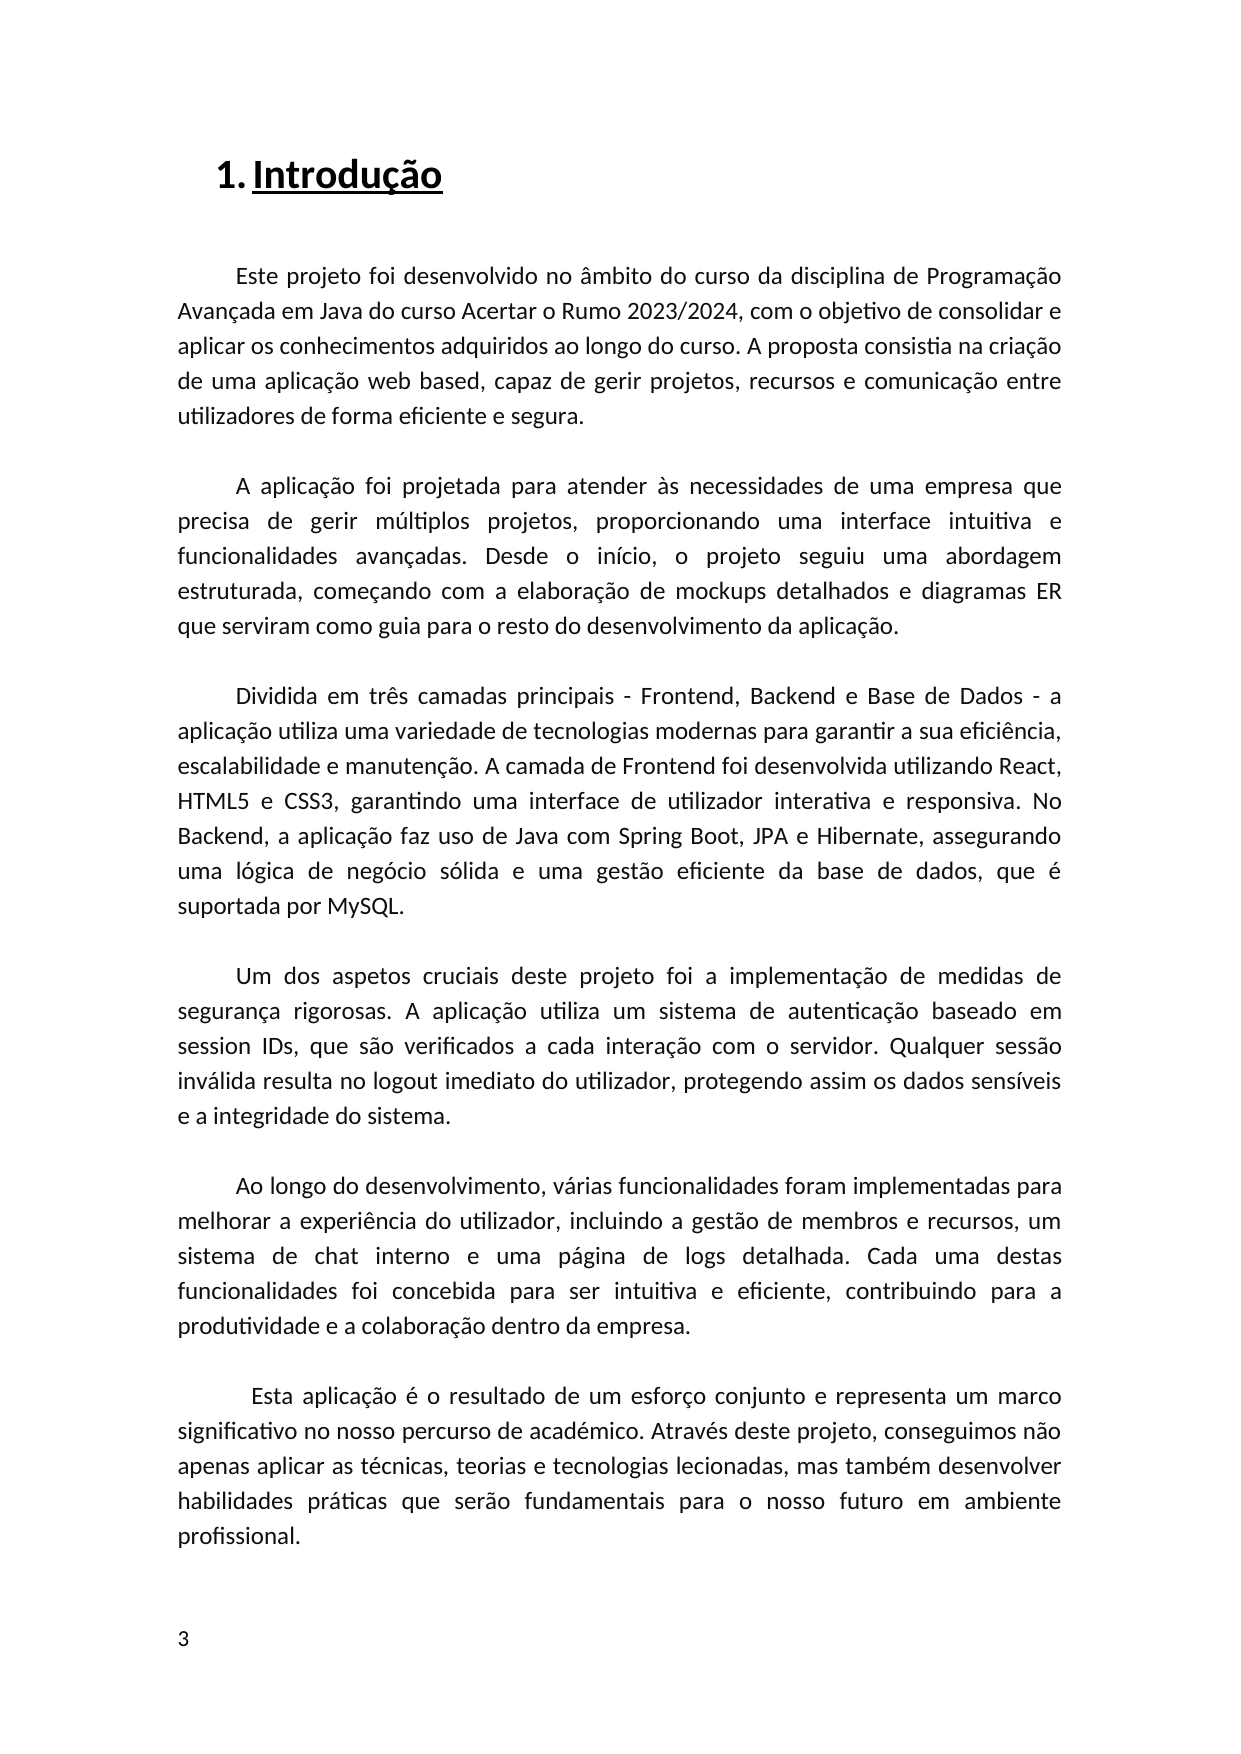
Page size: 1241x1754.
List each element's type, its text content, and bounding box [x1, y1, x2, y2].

list Introdução [215, 148, 1063, 198]
text Este projeto foi desenvolvido no âmbito do curso da disciplina de Programação Avançada em Java do curso Acertar o Rumo 2023/2024, com o objetivo de consolidar e aplicar os conhecimentos adquiridos ao longo do curso. A proposta consistia na criação de uma aplicação web based, capaz de gerir projetos, recursos e comunicação entre utilizadores de forma eficiente e segura. [177, 260, 1063, 430]
text A aplicação foi projetada para atender às necessidades de uma empresa que precisa de gerir múltiplos projetos, proporcionando uma interface intuitiva e funcionalidades avançadas. Desde o início, o projeto seguiu uma abordagem estruturada, começando com a elaboração de mockups detalhados e diagramas ER que serviram como guia para o resto do desenvolvimento da aplicação. [177, 470, 1063, 640]
text Um dos aspetos cruciais deste projeto foi a implementação de medidas de segurança rigorosas. A aplicação utiliza um sistema de autenticação baseado em session IDs, que são verificados a cada interação com o servidor. Qualquer sessão inválida resulta no logout imediato do utilizador, protegendo assim os dados sensíveis e a integridade do sistema. [177, 960, 1063, 1130]
text Esta aplicação é o resultado de um esforço conjunto e representa um marco significativo no nosso percurso de académico. Através deste projeto, conseguimos não apenas aplicar as técnicas, teorias e tecnologias lecionadas, mas também desenvolver habilidades práticas que serão fundamentais para o nosso futuro em ambiente profissional. [177, 1380, 1063, 1550]
text Dividida em três camadas principais - Frontend, Backend e Base de Dados - a aplicação utiliza uma variedade de tecnologias modernas para garantir a sua eficiência, escalabilidade e manutenção. A camada de Frontend foi desenvolvida utilizando React, HTML5 e CSS3, garantindo uma interface de utilizador interativa e responsiva. No Backend, a aplicação faz uso de Java com Spring Boot, JPA e Hibernate, assegurando uma lógica de negócio sólida e uma gestão eficiente da base de dados, que é suportada por MySQL. [177, 680, 1063, 920]
text Ao longo do desenvolvimento, várias funcionalidades foram implementadas para melhorar a experiência do utilizador, incluindo a gestão de membros e recursos, um sistema de chat interno e uma página de logs detalhada. Cada uma destas funcionalidades foi concebida para ser intuitiva e eficiente, contribuindo para a produtividade e a colaboração dentro da empresa. [177, 1170, 1063, 1340]
